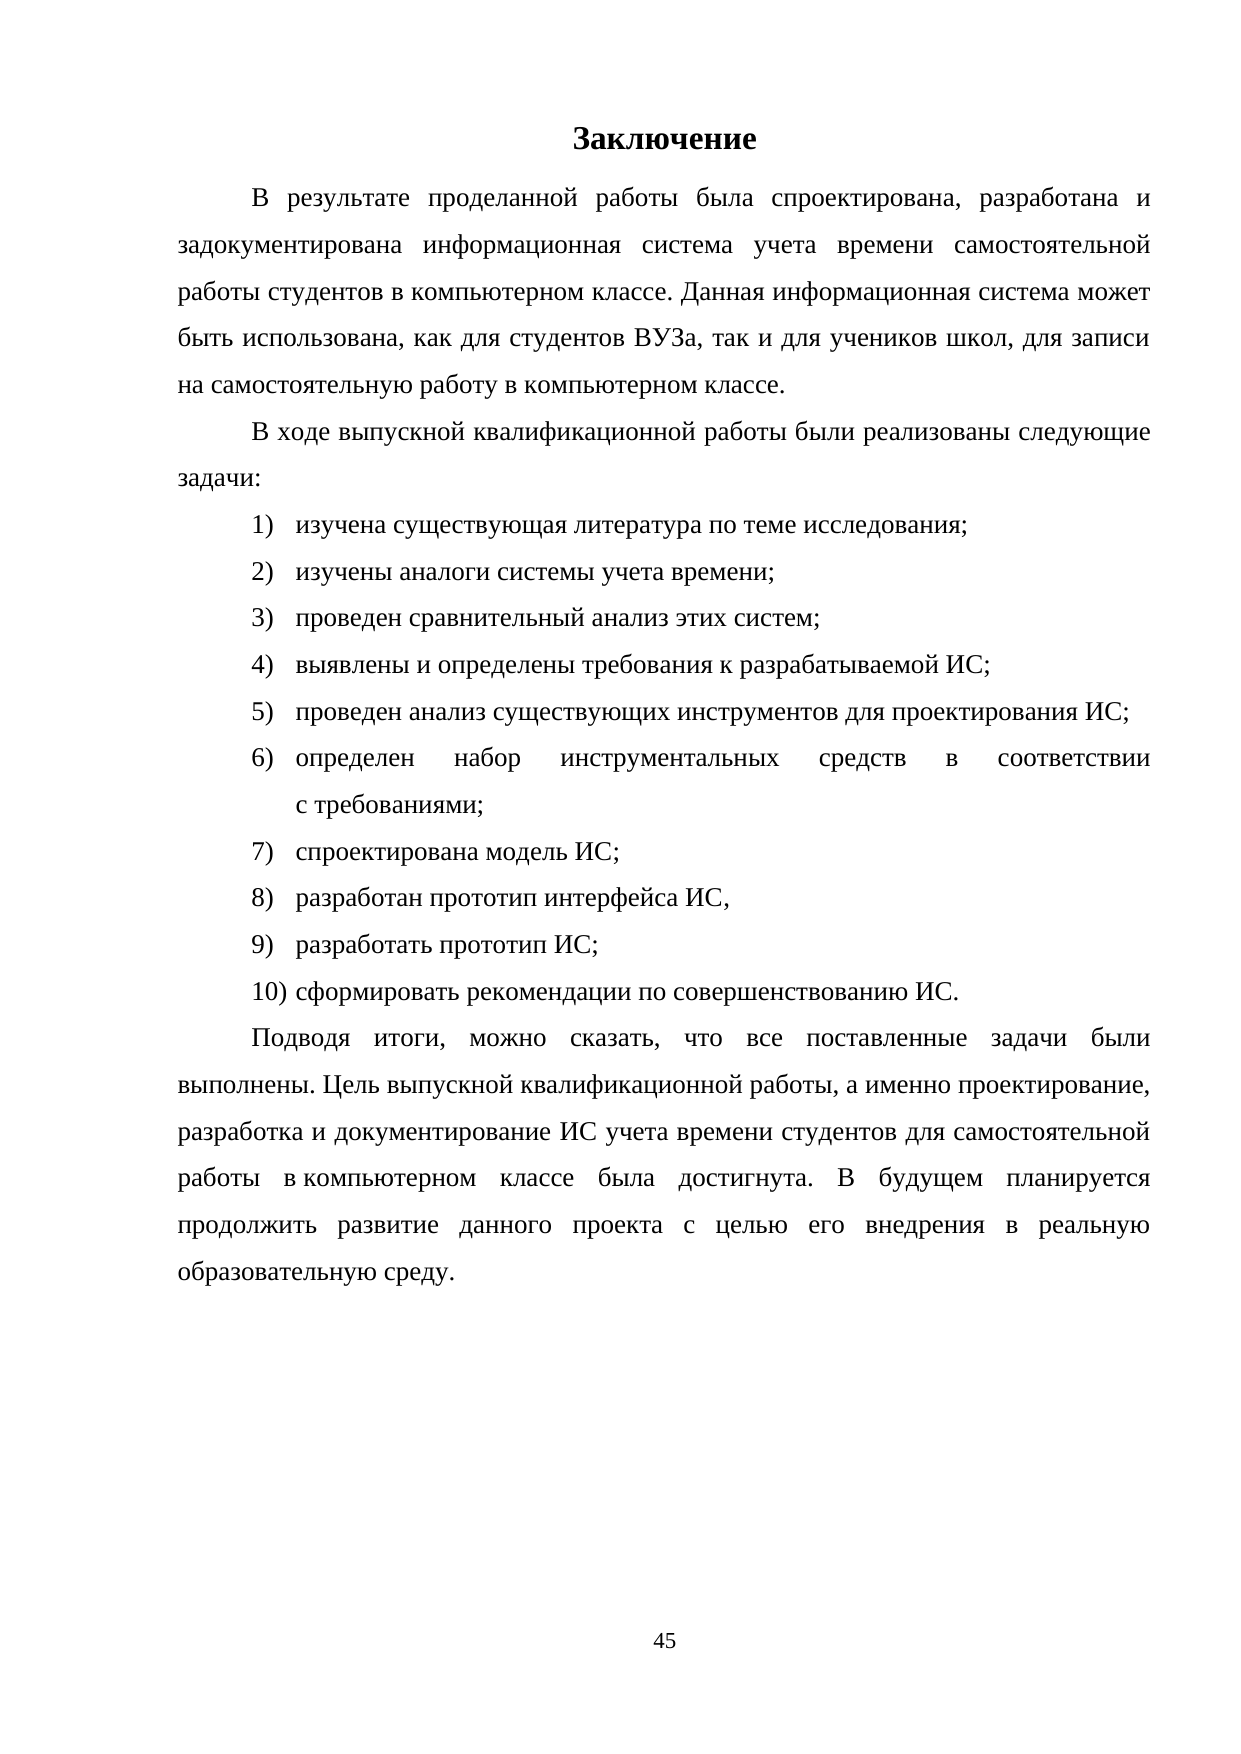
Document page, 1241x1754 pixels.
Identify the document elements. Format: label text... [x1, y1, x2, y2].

list проведен сравнительный анализ этих систем; [251, 601, 1152, 633]
text Заключение [177, 118, 1152, 156]
list изучена существующая литература по теме исследования; [251, 508, 1152, 539]
list разработать прототип ИС; [251, 928, 1152, 959]
list изучены аналоги системы учета времени; [251, 555, 1152, 586]
list спроектирована модель ИС; [251, 835, 1152, 866]
list определен набор инструментальных средств в соответствии с требованиями; [251, 741, 1152, 819]
list разработан прототип интерфейса ИС, [251, 881, 1152, 913]
text В ходе выпускной квалификационной работы были реализованы следующие задачи: [177, 415, 1152, 493]
text Подводя итоги, можно сказать, что все поставленные задачи были выполнены. Цель выпускной квалификационной работы, а именно проектирование, разработка и документирование ИС учета времени студентов для самостоятельной работы в компьютерном классе была достигнута. В будущем планируется продолжить развитие данного проекта с целью его внедрения в реальную образовательную среду. [177, 1021, 1152, 1286]
list выявлены и определены требования к разрабатываемой ИС; [251, 648, 1152, 679]
list проведен анализ существующих инструментов для проектирования ИС; [251, 695, 1152, 726]
list сформировать рекомендации по совершенствованию ИС. [251, 975, 1152, 1006]
text В результате проделанной работы была спроектирована, разработана и задокументирована информационная система учета времени самостоятельной работы студентов в компьютерном классе. Данная информационная система может быть использована, как для студентов ВУЗа, так и для учеников школ, для записи на самостоятельную работу в компьютерном классе. [177, 181, 1152, 399]
